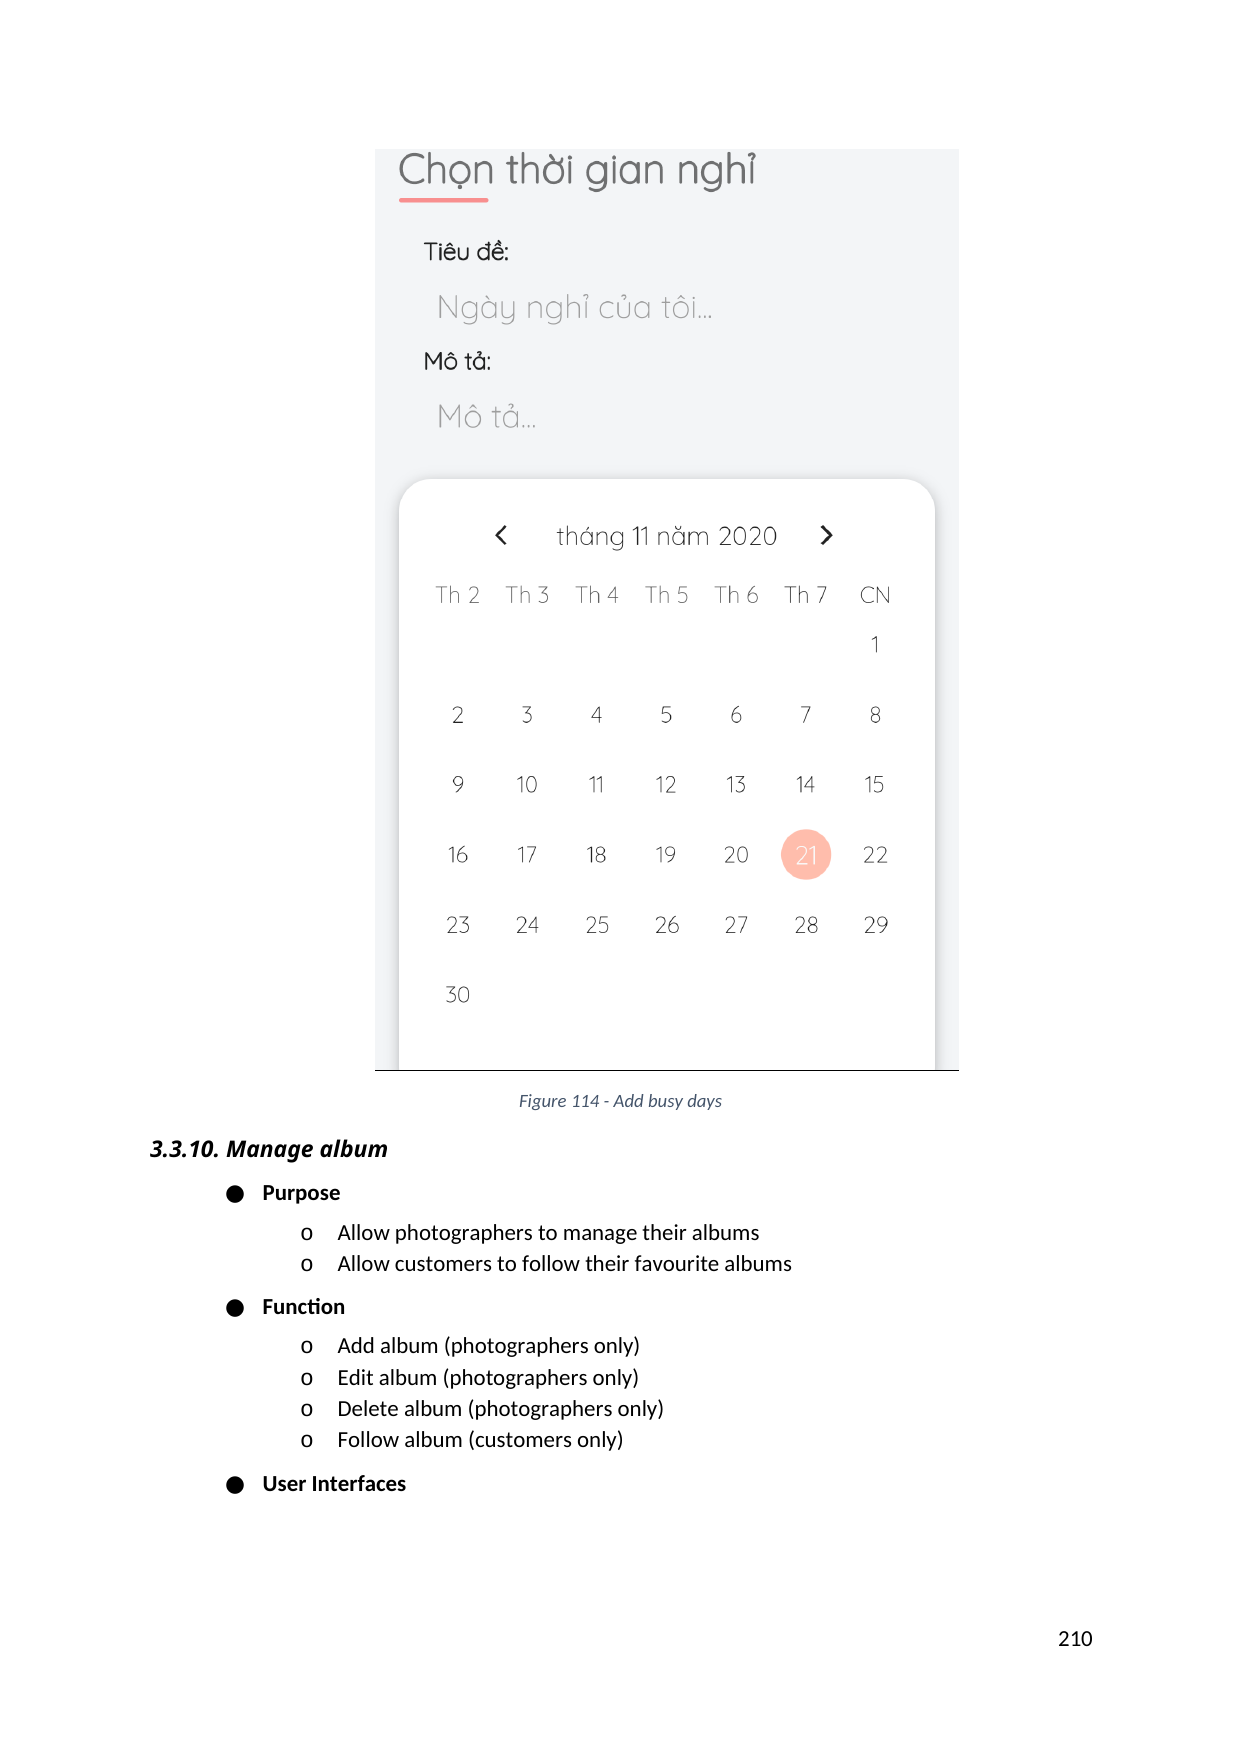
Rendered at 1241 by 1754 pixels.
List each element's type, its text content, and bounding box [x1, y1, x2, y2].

list Allow photographers to manage their albums [300, 1218, 1093, 1247]
subtitle 3.3.10. Manage album [150, 1133, 1093, 1164]
list Edit album (photographers only) [300, 1363, 1093, 1392]
list Add album (photographers only) [300, 1331, 1093, 1360]
list Follow album (customers only) [300, 1426, 1093, 1455]
list Purpose [225, 1167, 1093, 1214]
text Figure 114 - Add busy days [150, 1089, 1093, 1112]
list Allow customers to follow their favourite albums [300, 1249, 1093, 1278]
list User Interfaces [225, 1457, 1093, 1504]
list Delete album (photographers only) [300, 1394, 1093, 1423]
picture [375, 149, 959, 1071]
list Function [225, 1281, 1093, 1327]
